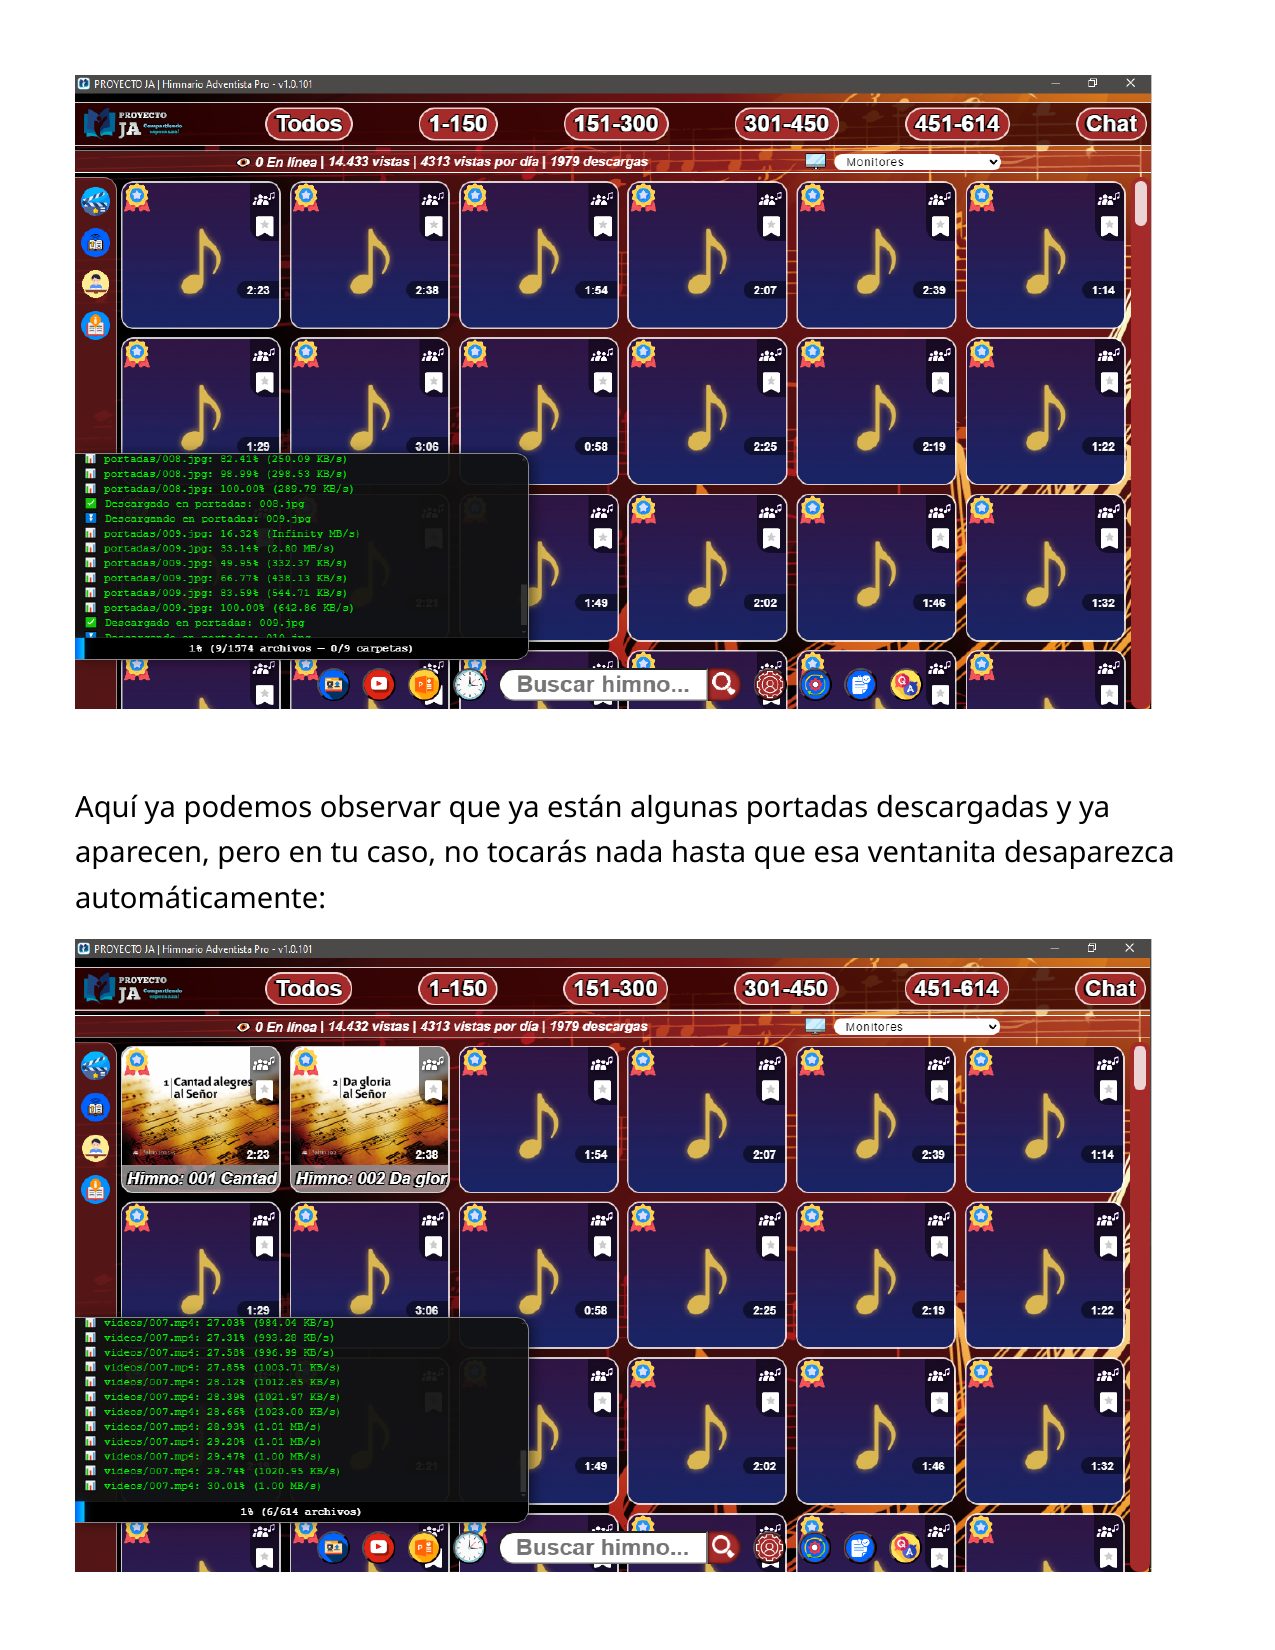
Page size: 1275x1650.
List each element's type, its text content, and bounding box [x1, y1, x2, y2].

picture [75, 939, 1152, 1572]
text Aquí ya podemos observar que ya están algunas portadas descargadas y ya aparecen, pero en tu caso, no tocarás nada hasta que esa ventanita desaparezca automáticamente: [75, 786, 1200, 917]
picture [75, 75, 1152, 709]
